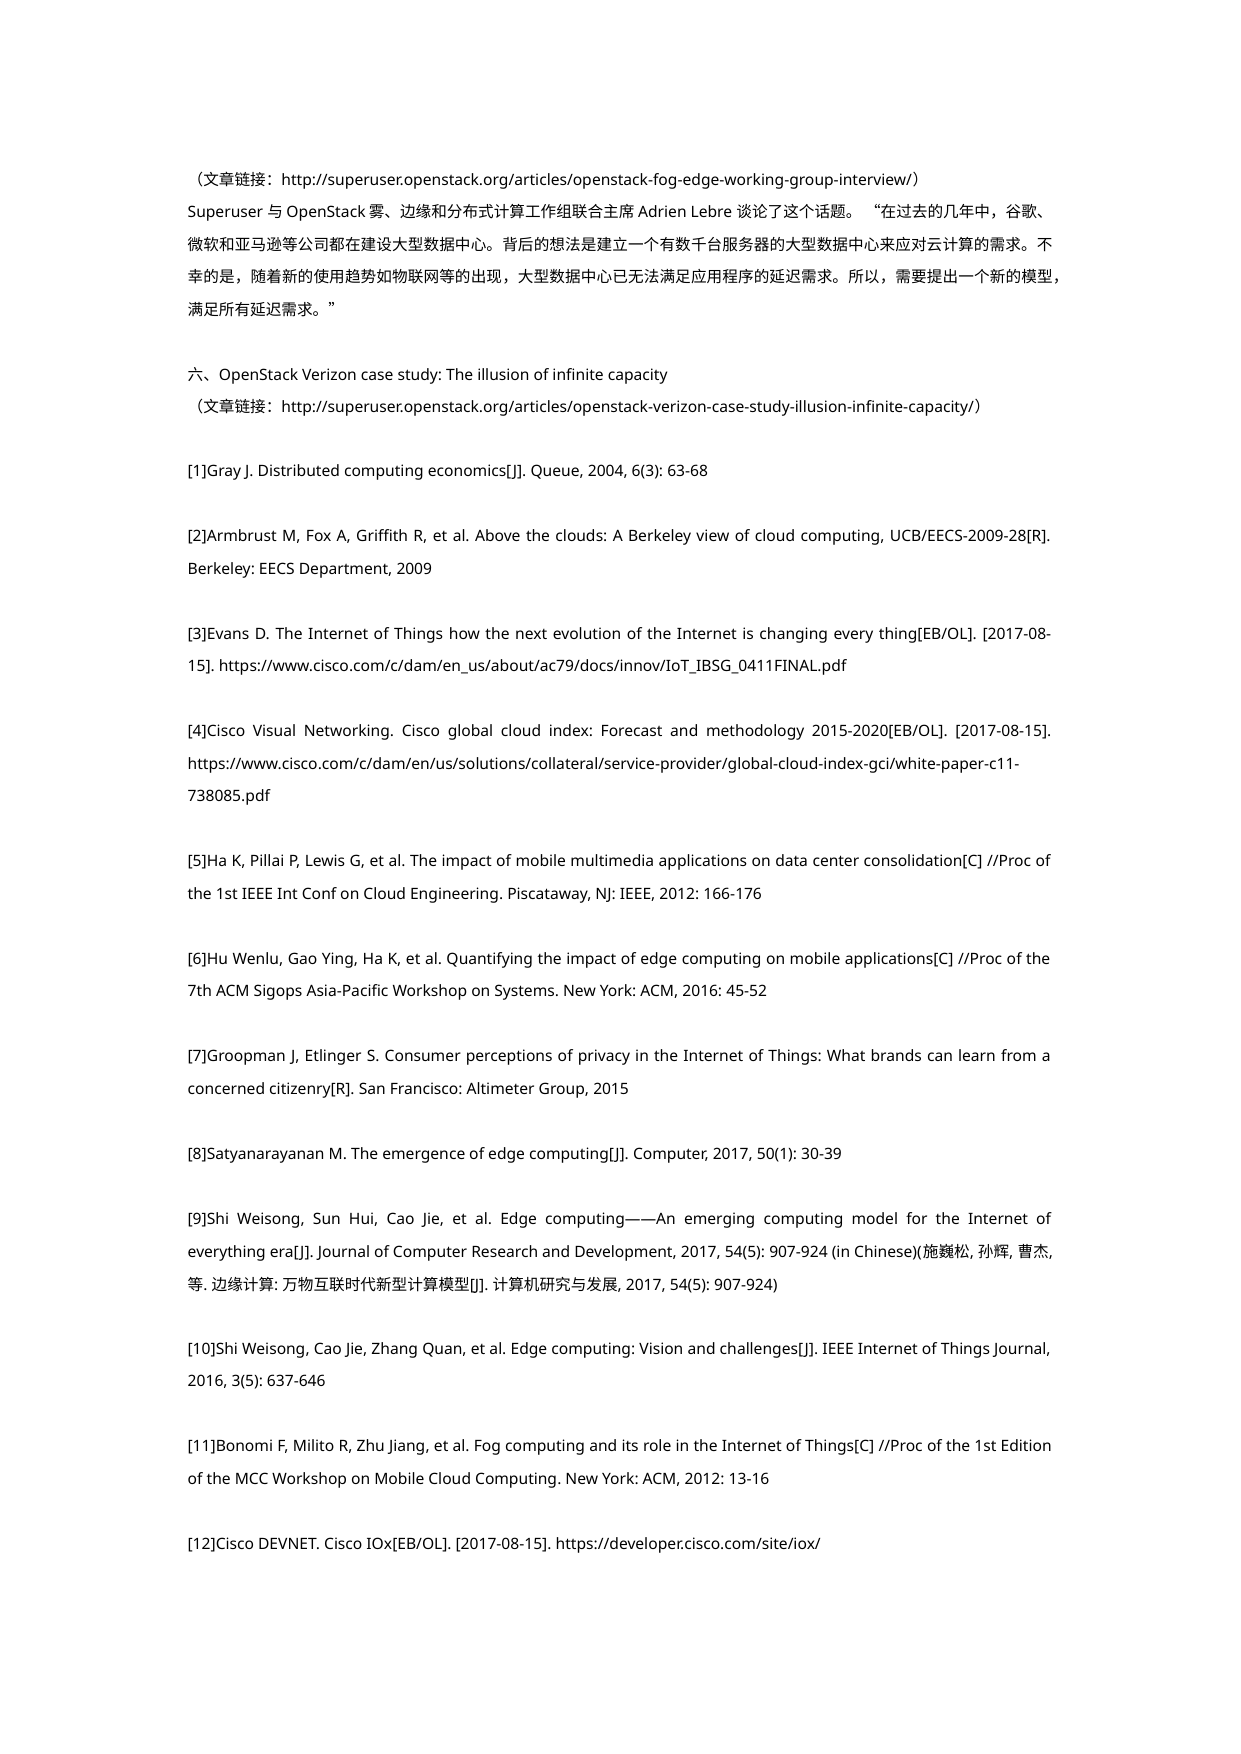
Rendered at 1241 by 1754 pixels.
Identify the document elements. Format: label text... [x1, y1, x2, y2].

text [3]Evans D. The Internet of Things how the next evolution of the Internet is changing every thing[EB/OL]. [2017-08-15]. https://www.cisco.com/c/dam/en_us/about/ac79/docs/innov/IoT_IBSG_0411FINAL.pdf [187, 617, 1053, 682]
text （文章链接：http://superuser.openstack.org/articles/openstack-verizon-case-study-illusion-infinite-capacity/） [187, 389, 1053, 422]
text 六、OpenStack Verizon case study: The illusion of infinite capacity [187, 357, 1053, 389]
text [2]Armbrust M, Fox A, Griffith R, et al. Above the clouds: A Berkeley view of cloud computing, UCB/EECS-2009-28[R]. Berkeley: EECS Department, 2009 [187, 519, 1053, 584]
text [9]Shi Weisong, Sun Hui, Cao Jie, et al. Edge computing——An emerging computing model for the Internet of everything era[J]. Journal of Computer Research and Development, 2017, 54(5): 907-924 (in Chinese)(施巍松, 孙辉, 曹杰, 等. 边缘计算: 万物互联时代新型计算模型[J]. 计算机研究与发展, 2017, 54(5): 907-924) [187, 1202, 1053, 1299]
text [5]Ha K, Pillai P, Lewis G, et al. The impact of mobile multimedia applications on data center consolidation[C] //Proc of the 1st IEEE Int Conf on Cloud Engineering. Piscataway, NJ: IEEE, 2012: 166-176 [187, 844, 1053, 909]
text [7]Groopman J, Etlinger S. Consumer perceptions of privacy in the Internet of Things: What brands can learn from a concerned citizenry[R]. San Francisco: Altimeter Group, 2015 [187, 1039, 1053, 1104]
text （文章链接：http://superuser.openstack.org/articles/openstack-fog-edge-working-group-interview/） [187, 162, 1053, 194]
text [10]Shi Weisong, Cao Jie, Zhang Quan, et al. Edge computing: Vision and challenges[J]. IEEE Internet of Things Journal, 2016, 3(5): 637-646 [187, 1332, 1053, 1397]
text [11]Bonomi F, Milito R, Zhu Jiang, et al. Fog computing and its role in the Internet of Things[C] //Proc of the 1st Edition of the MCC Workshop on Mobile Cloud Computing. New York: ACM, 2012: 13-16 [187, 1429, 1053, 1494]
text [1]Gray J. Distributed computing economics[J]. Queue, 2004, 6(3): 63-68 [187, 454, 1053, 487]
text Superuser 与 OpenStack雾、边缘和分布式计算工作组联合主席 Adrien Lebre 谈论了这个话题。 “在过去的几年中，谷歌、微软和亚马逊等公司都在建设大型数据中心。背后的想法是建立一个有数千台服务器的大型数据中心来应对云计算的需求。不幸的是，随着新的使用趋势如物联网等的出现，大型数据中心已无法满足应用程序的延迟需求。所以，需要提出一个新的模型，满足所有延迟需求。” [187, 194, 1053, 324]
text [12]Cisco DEVNET. Cisco IOx[EB/OL]. [2017-08-15]. https://developer.cisco.com/site/iox/ [187, 1527, 1053, 1559]
text [6]Hu Wenlu, Gao Ying, Ha K, et al. Quantifying the impact of edge computing on mobile applications[C] //Proc of the 7th ACM Sigops Asia-Pacific Workshop on Systems. New York: ACM, 2016: 45-52 [187, 942, 1053, 1007]
text [8]Satyanarayanan M. The emergence of edge computing[J]. Computer, 2017, 50(1): 30-39 [187, 1137, 1053, 1169]
text [4]Cisco Visual Networking. Cisco global cloud index: Forecast and methodology 2015-2020[EB/OL]. [2017-08-15]. https://www.cisco.com/c/dam/en/us/solutions/collateral/service-provider/global-cloud-index-gci/white-paper-c11-738085.pdf [187, 714, 1053, 812]
